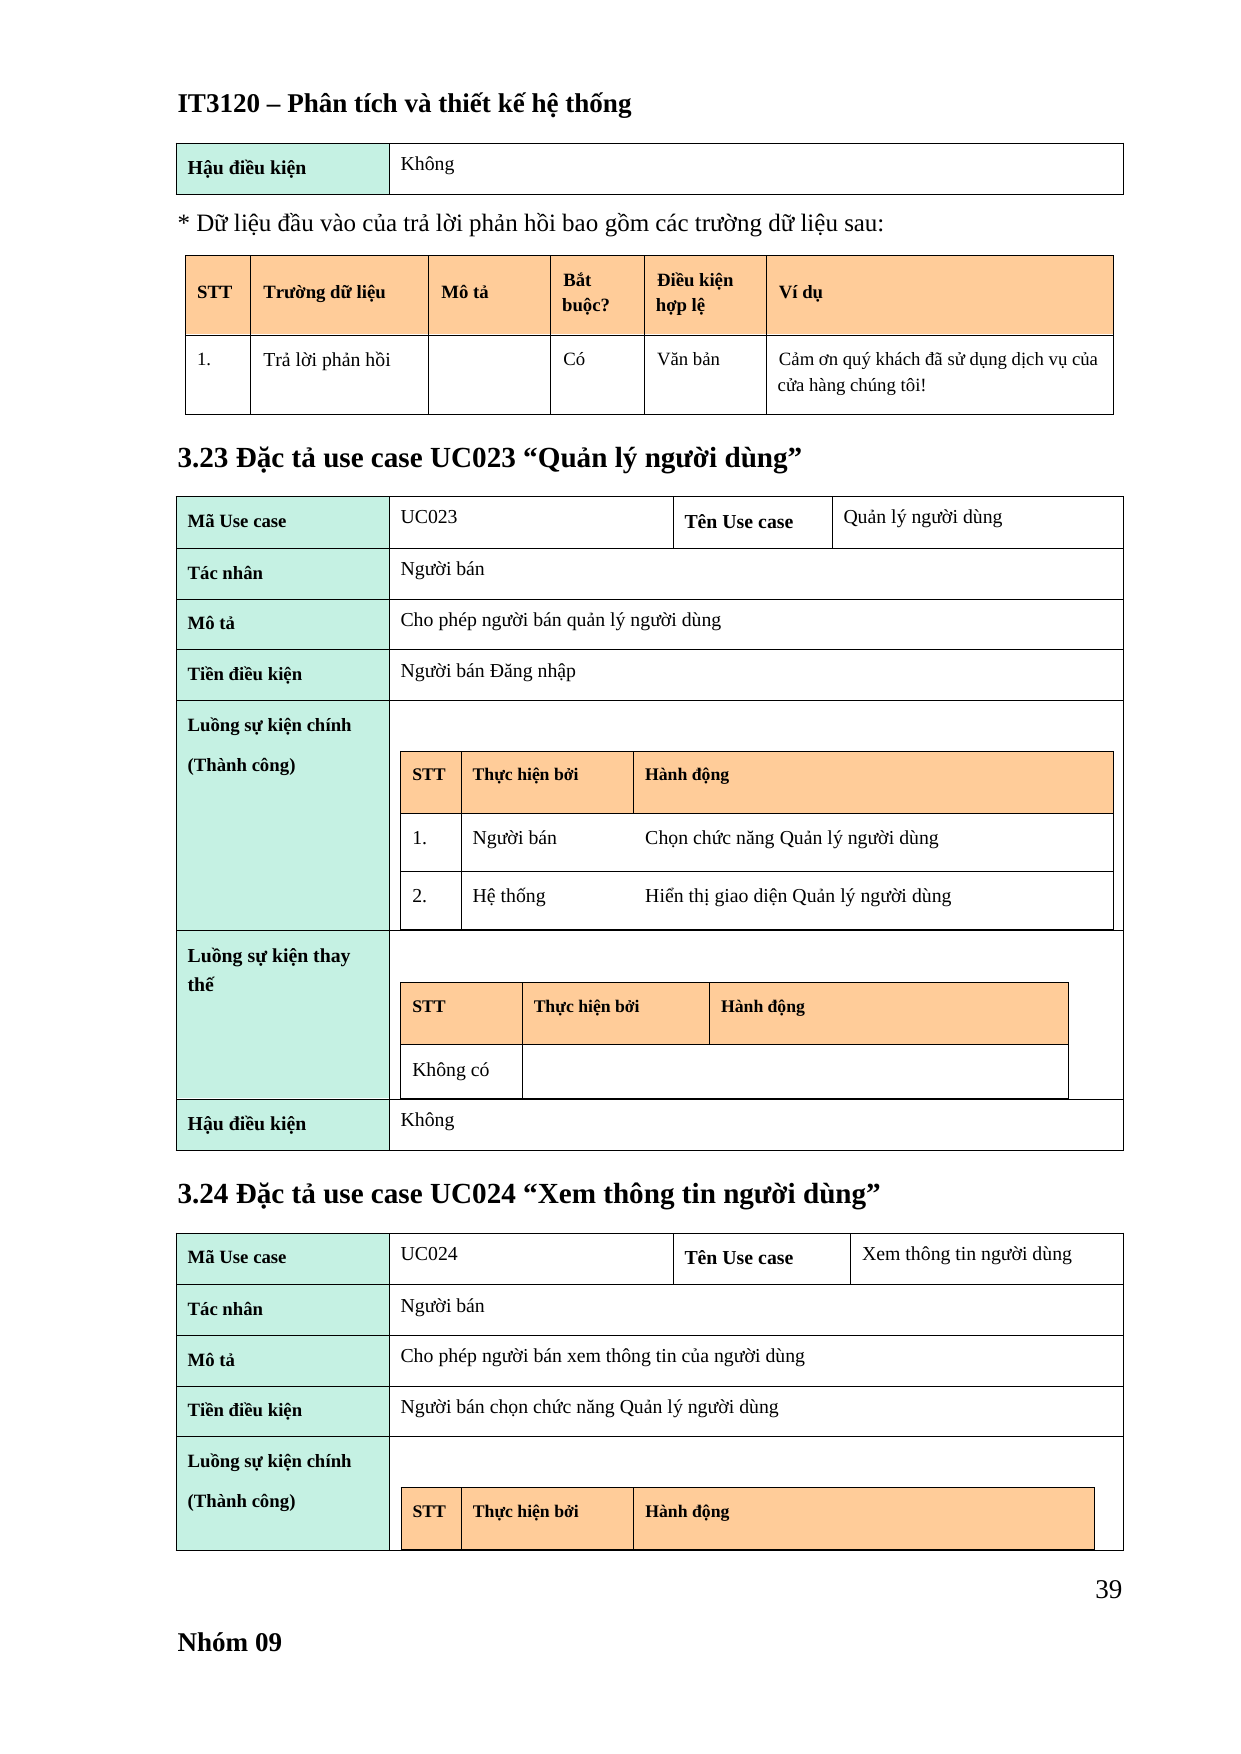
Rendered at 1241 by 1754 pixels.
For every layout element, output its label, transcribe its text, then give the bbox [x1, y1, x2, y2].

table_cell Cho phép người bán xem thông tin của người dùng [390, 1336, 1123, 1386]
table_header Quản lý người dùng [833, 497, 1123, 548]
table_cell Người bán Đăng nhập [390, 650, 1123, 700]
table_header STT [186, 256, 250, 334]
table_cell 1. [186, 336, 250, 414]
table_header UC024 [390, 1234, 673, 1284]
table_header Mã Use case [177, 1234, 389, 1284]
table_header Xem thông tin người dùng [851, 1234, 1123, 1284]
table_cell Trả lời phản hồi [251, 336, 428, 414]
table_header Mã Use case [177, 497, 389, 548]
table_header Điều kiện hợp lệ [645, 256, 766, 334]
subtitle 3.23 Đặc tả use case UC023 “Quản lý người dùng” [177, 440, 1122, 474]
table_cell Mô tả [177, 600, 389, 649]
table_cell Tiền điều kiện [177, 650, 389, 700]
table_header Trường dữ liệu [251, 256, 428, 334]
table_cell Văn bản [645, 336, 766, 414]
table_cell Có [551, 336, 644, 414]
table_cell Tác nhân [177, 1285, 389, 1335]
table_cell [390, 1437, 1123, 1550]
table_header Tên Use case [674, 1234, 850, 1284]
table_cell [177, 1437, 389, 1550]
table_cell Người bán [390, 1285, 1123, 1335]
subtitle 3.24 Đặc tả use case UC024 “Xem thông tin người dùng” [177, 1176, 1122, 1210]
table_cell [390, 701, 1123, 930]
table_cell Người bán chọn chức năng Quản lý người dùng [390, 1387, 1123, 1436]
table_cell Không [390, 1100, 1123, 1150]
text * Dữ liệu đầu vào của trả lời phản hồi bao gồm các trường dữ liệu sau: [177, 208, 1122, 237]
table_header Mô tả [429, 256, 550, 334]
table_cell Cảm ơn quý khách đã sử dụng dịch vụ của cửa hàng chúng tôi! [767, 336, 1113, 414]
table_cell Mô tả [177, 1336, 389, 1386]
table_cell Cho phép người bán quản lý người dùng [390, 600, 1123, 649]
table_cell Luồng sự kiện chính (Thành công) [177, 701, 389, 930]
table_cell [429, 336, 550, 414]
table_cell Tác nhân [177, 549, 389, 599]
table_header Bắt buộc? [551, 256, 644, 334]
table_header Ví dụ [767, 256, 1113, 334]
table_cell Luồng sự kiện thay thế [177, 931, 389, 1098]
table_cell [390, 931, 1123, 1098]
table_cell Hậu điều kiện [177, 144, 389, 194]
table_cell Người bán [390, 549, 1123, 599]
table_header UC023 [390, 497, 673, 548]
table_cell Tiền điều kiện [177, 1387, 389, 1436]
table_cell Hậu điều kiện [177, 1100, 389, 1150]
table_header Tên Use case [674, 497, 832, 548]
table_cell Không [390, 144, 1123, 194]
